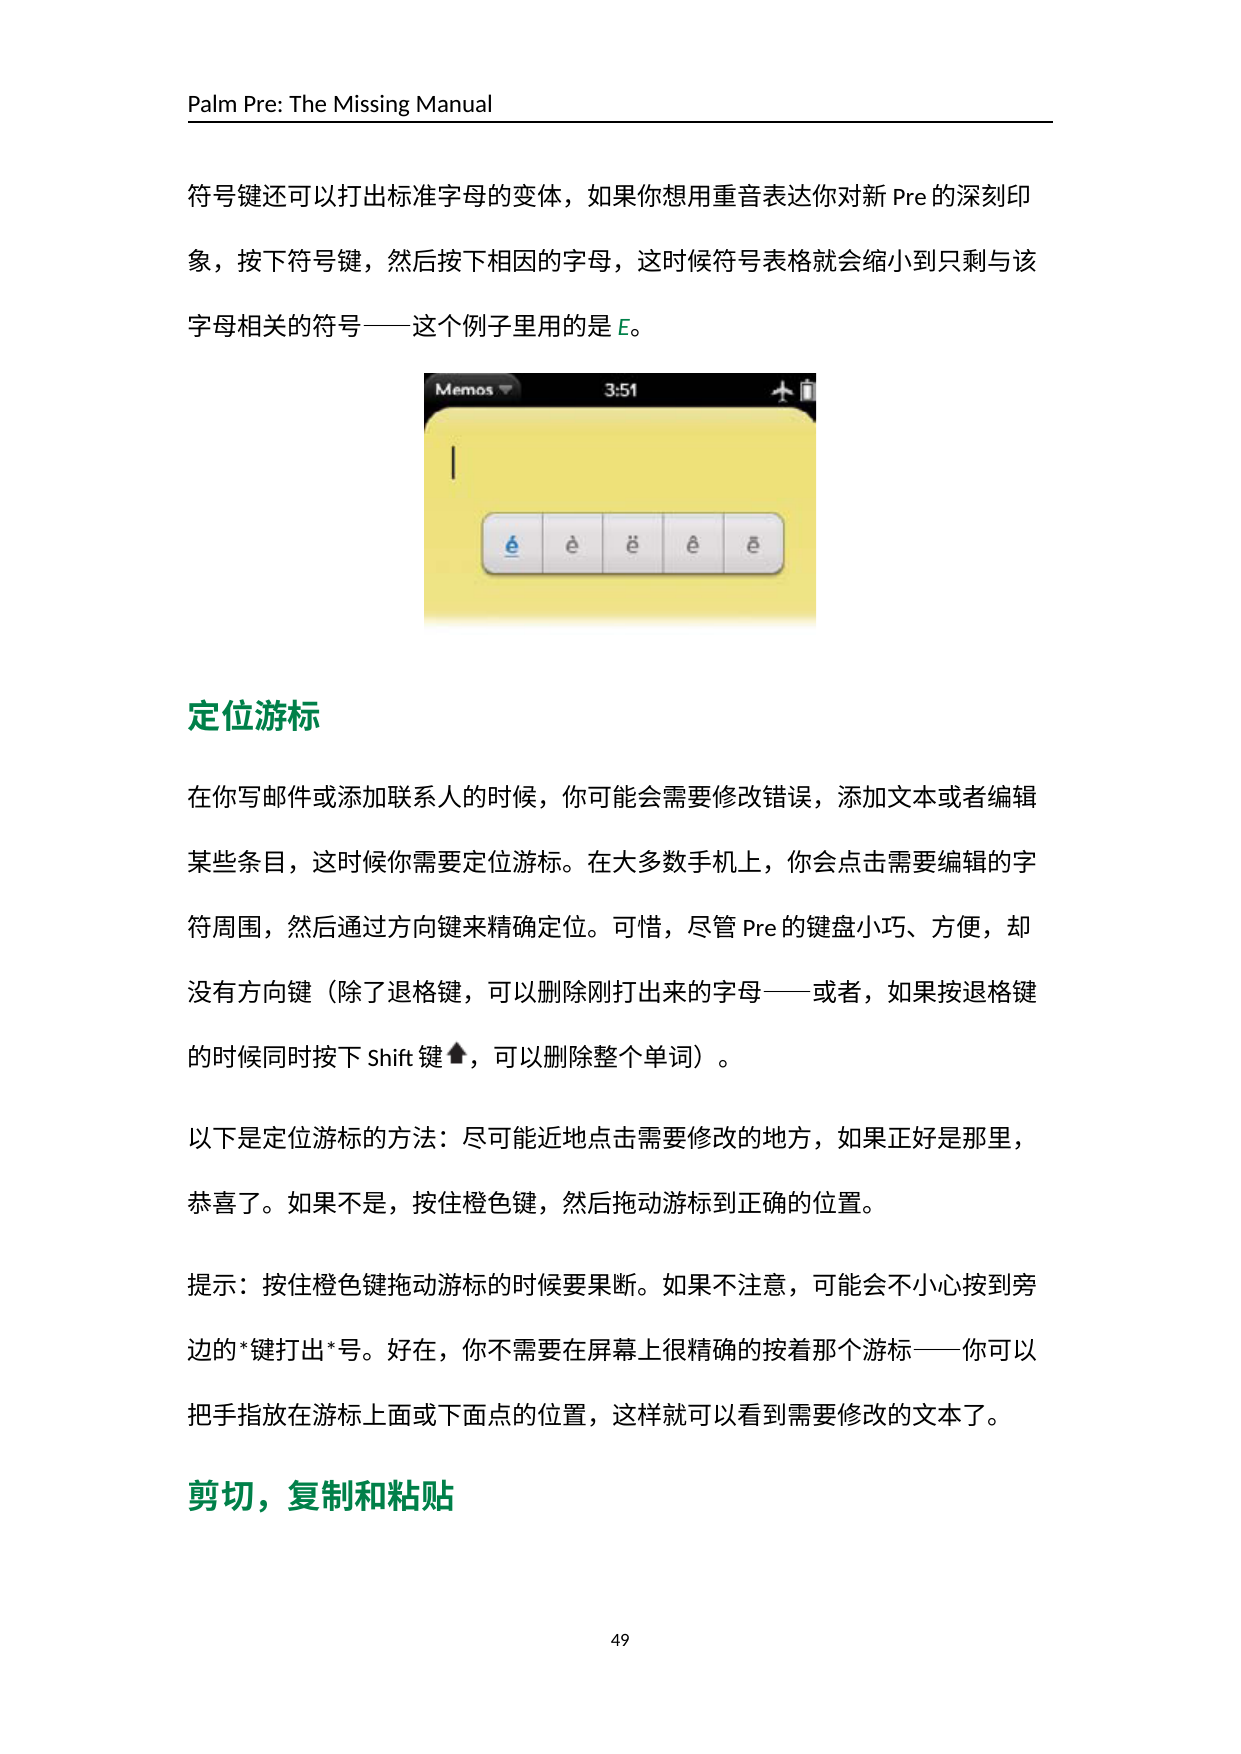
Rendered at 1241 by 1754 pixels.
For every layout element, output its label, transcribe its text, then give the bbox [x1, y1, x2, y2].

text 剪切，复制和粘贴 [187, 1462, 1053, 1527]
text 以下是定位游标的方法：尽可能近地点击需要修改的地方，如果正好是那里，恭喜了。如果不是，按住橙色键，然后拖动游标到正确的位置。 [187, 1104, 1053, 1234]
text 提示：按住橙色键拖动游标的时候要果断。如果不注意，可能会不小心按到旁边的*键打出*号。好在，你不需要在屏幕上很精确的按着那个游标——你可以把手指放在游标上面或下面点的位置，这样就可以看到需要修改的文本了。 [187, 1251, 1053, 1446]
text 符号键还可以打出标准字母的变体，如果你想用重音表达你对新Pre的深刻印象，按下符号键，然后按下相因的字母，这时候符号表格就会缩小到只剩与该字母相关的符号——这个例子里用的是E。 [187, 162, 1053, 357]
text 在你写邮件或添加联系人的时候，你可能会需要修改错误，添加文本或者编辑某些条目，这时候你需要定位游标。在大多数手机上，你会点击需要编辑的字符周围，然后通过方向键来精确定位。可惜，尽管Pre的键盘小巧、方便，却没有方向键（除了退格键，可以删除刚打出来的字母——或者，如果按退格键的时候同时按下Shift键，可以删除整个单词）。 [187, 763, 1053, 1088]
text 定位游标 [187, 682, 1053, 747]
